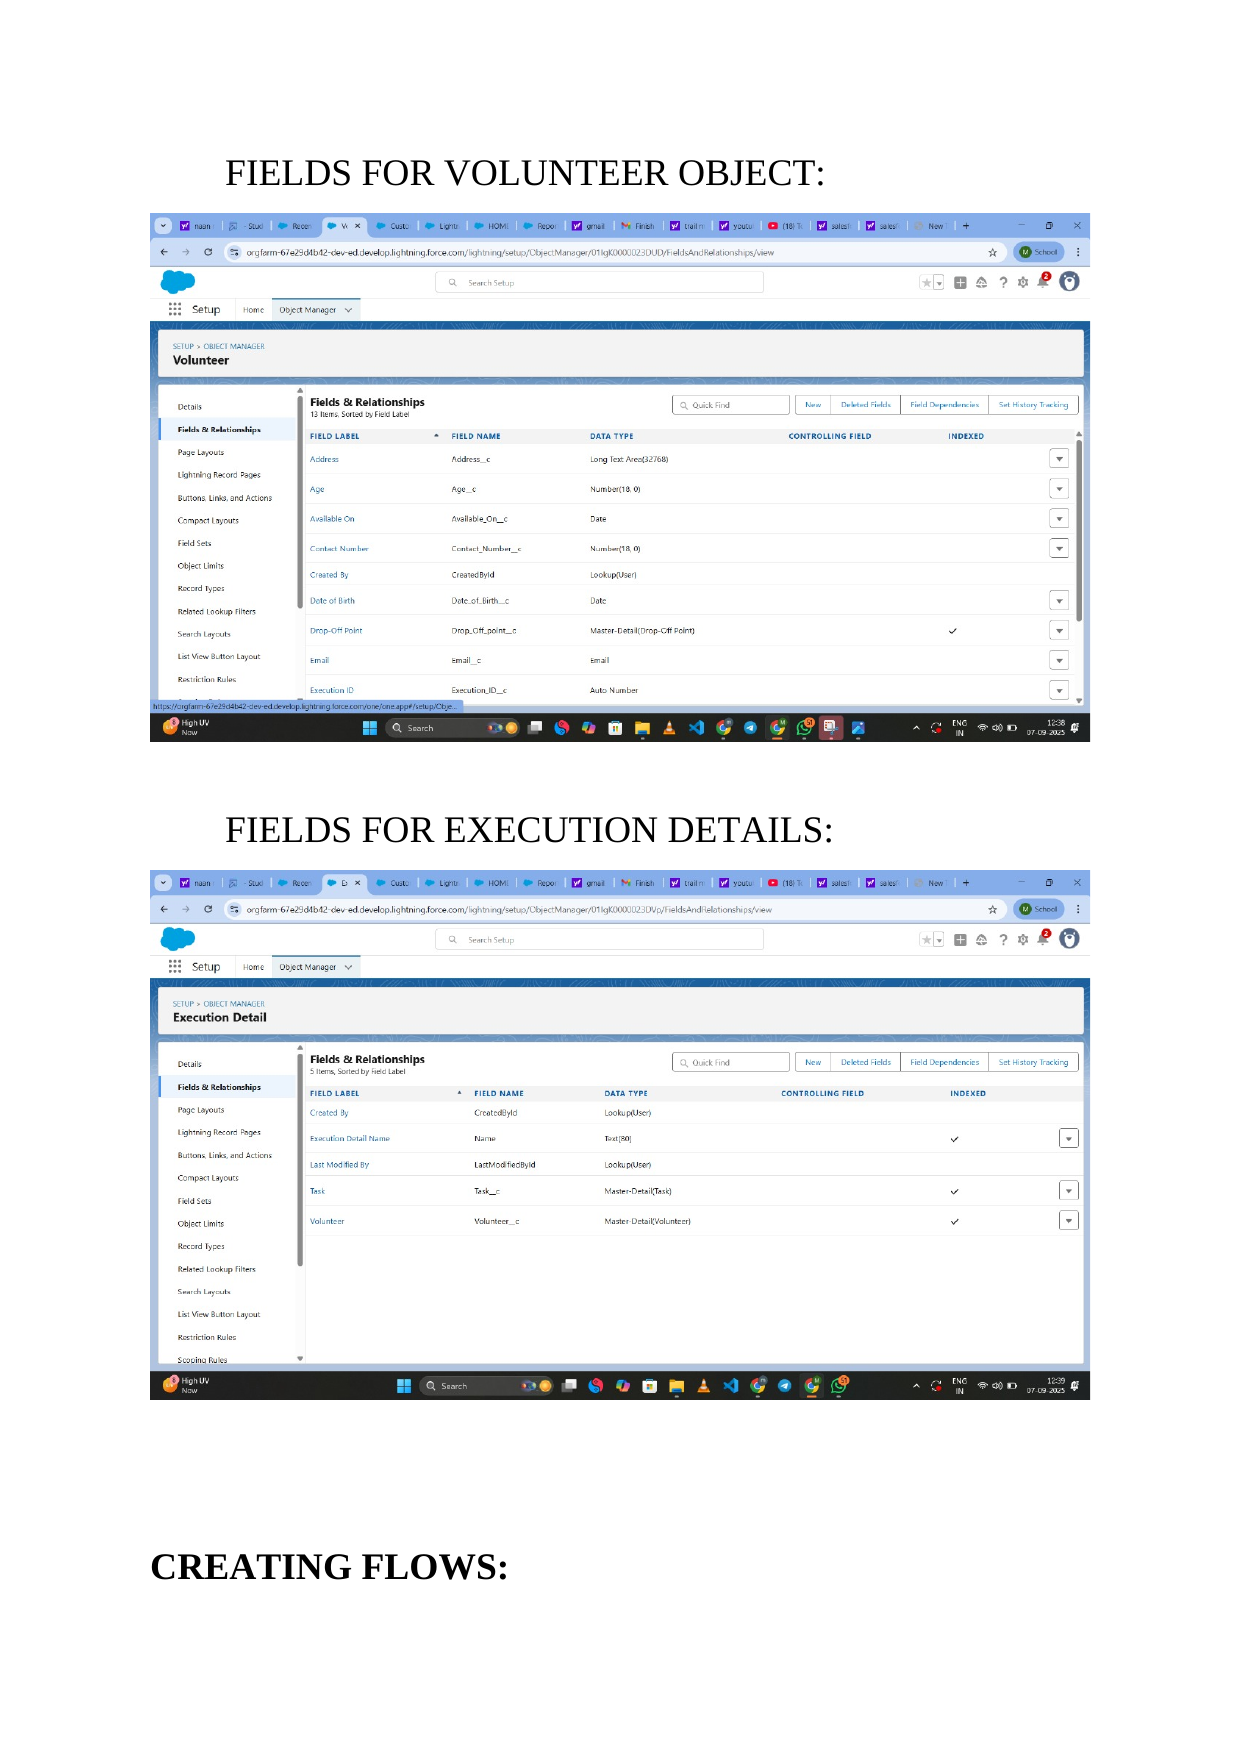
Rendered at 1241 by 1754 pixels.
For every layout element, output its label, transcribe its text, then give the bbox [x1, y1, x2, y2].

text CREATING FLOWS: [150, 1544, 1090, 1588]
picture [150, 213, 1091, 742]
picture [150, 870, 1091, 1400]
text FIELDS FOR EXECUTION DETAILS: [150, 807, 1090, 850]
text FIELDS FOR VOLUNTEER OBJECT: [150, 150, 1090, 193]
